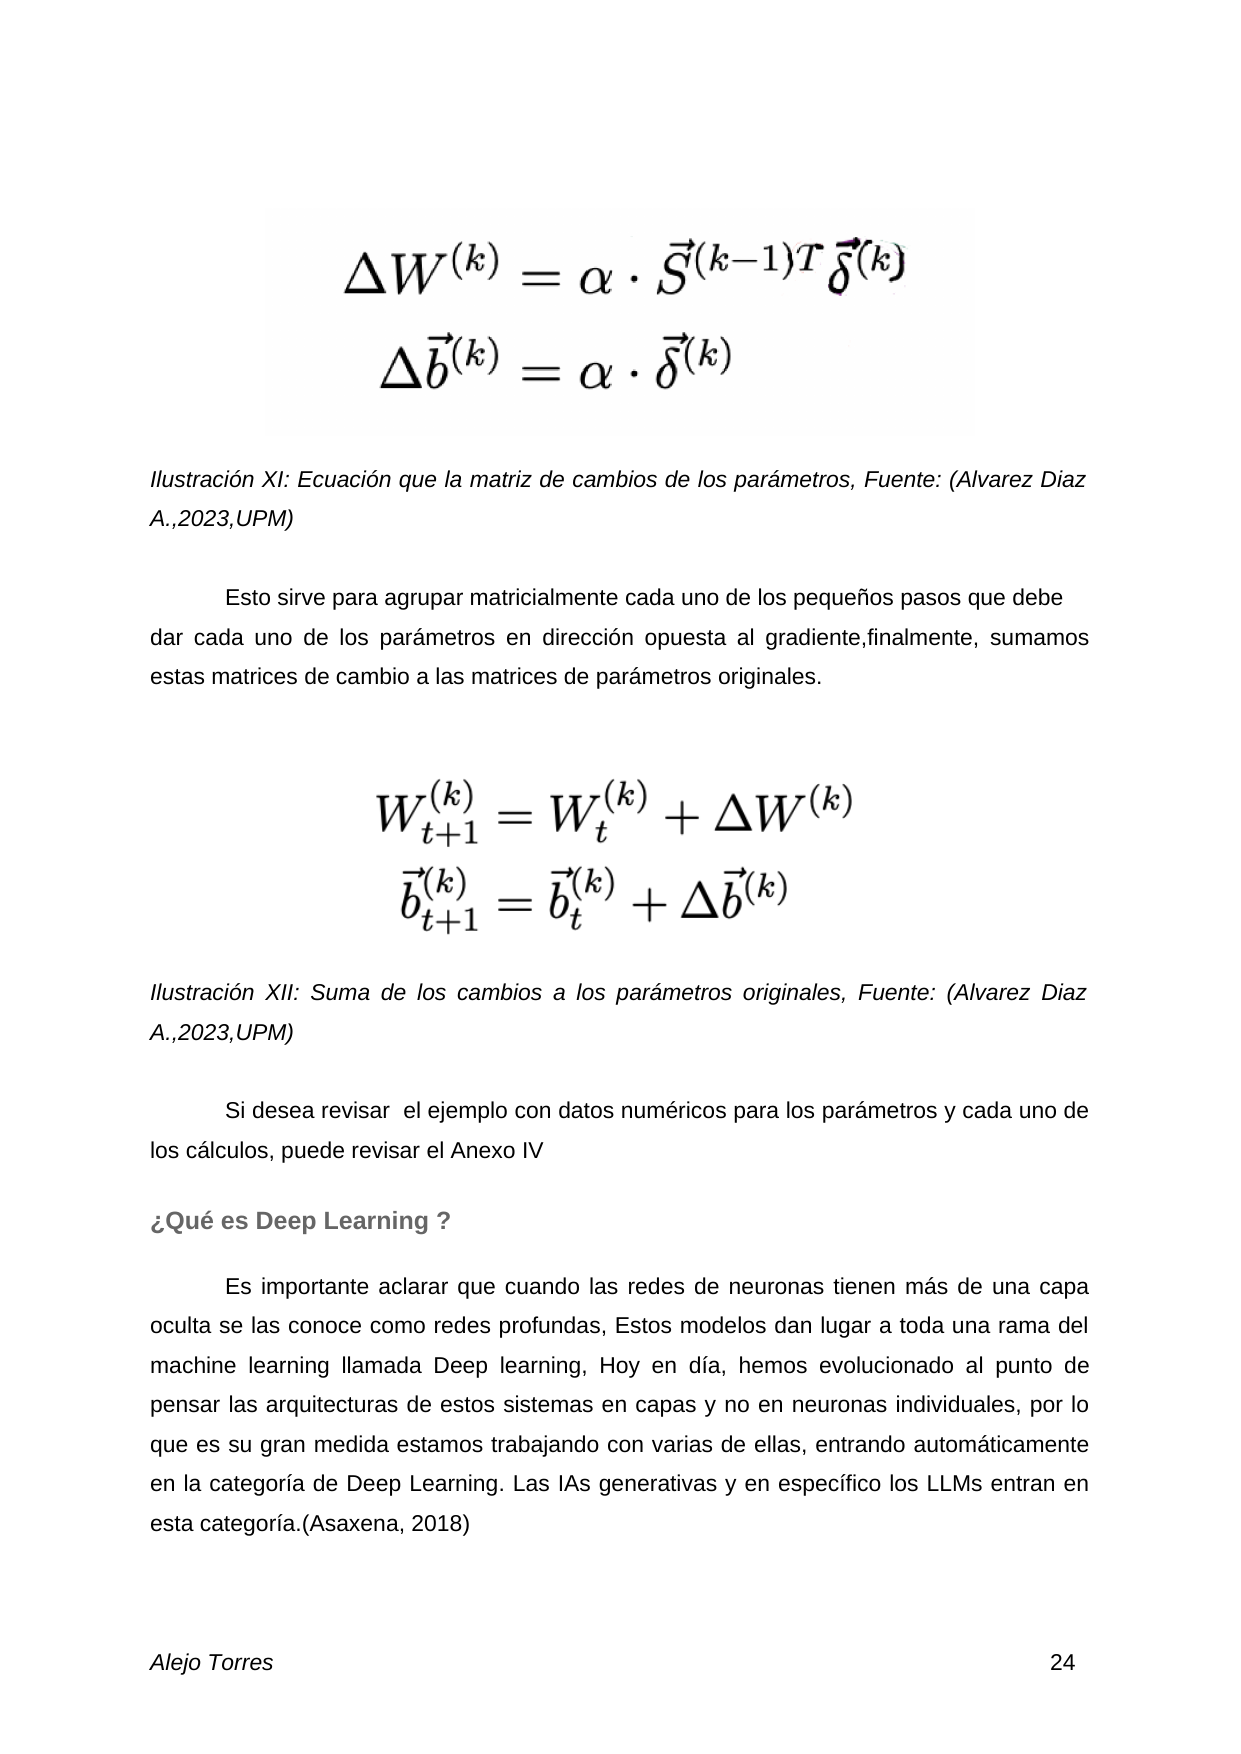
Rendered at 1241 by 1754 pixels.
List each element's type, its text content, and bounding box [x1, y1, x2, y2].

subtitle ¿Qué es Deep Learning ? [150, 1206, 1090, 1234]
text Ilustración XII: Suma de los cambios a los parámetros originales, Fuente: (Alvarez Diaz A.,2023,UPM) [150, 979, 1090, 1045]
text Ilustración XI: Ecuación que la matriz de cambios de los parámetros, Fuente: (Alvarez Diaz A.,2023,UPM) [150, 466, 1090, 532]
text Esto sirve para agrupar matricialmente cada uno de los pequeños pasos que debe [150, 584, 1090, 611]
text Si desea revisar el ejemplo con datos numéricos para los parámetros y cada uno de los cálculos, puede revisar el Anexo IV [150, 1097, 1090, 1163]
picture [265, 208, 976, 436]
text Es importante aclarar que cuando las redes de neuronas tienen más de una capa oculta se las conoce como redes profundas, Estos modelos dan lugar a toda una rama del machine learning llamada Deep learning, Hoy en día, hemos evolucionado al punto de pensar las arquitecturas de estos sistemas en capas y no en neuronas individuales, por lo que es su gran medida estamos trabajando con varias de ellas, entrando automáticamente en la categoría de Deep Learning. Las IAs generativas y en específico los LLMs entran en esta categoría.(Asaxena, 2018) [150, 1273, 1090, 1536]
picture [337, 747, 903, 968]
text dar cada uno de los parámetros en dirección opuesta al gradiente,finalmente, sumamos estas matrices de cambio a las matrices de parámetros originales. [150, 624, 1090, 689]
